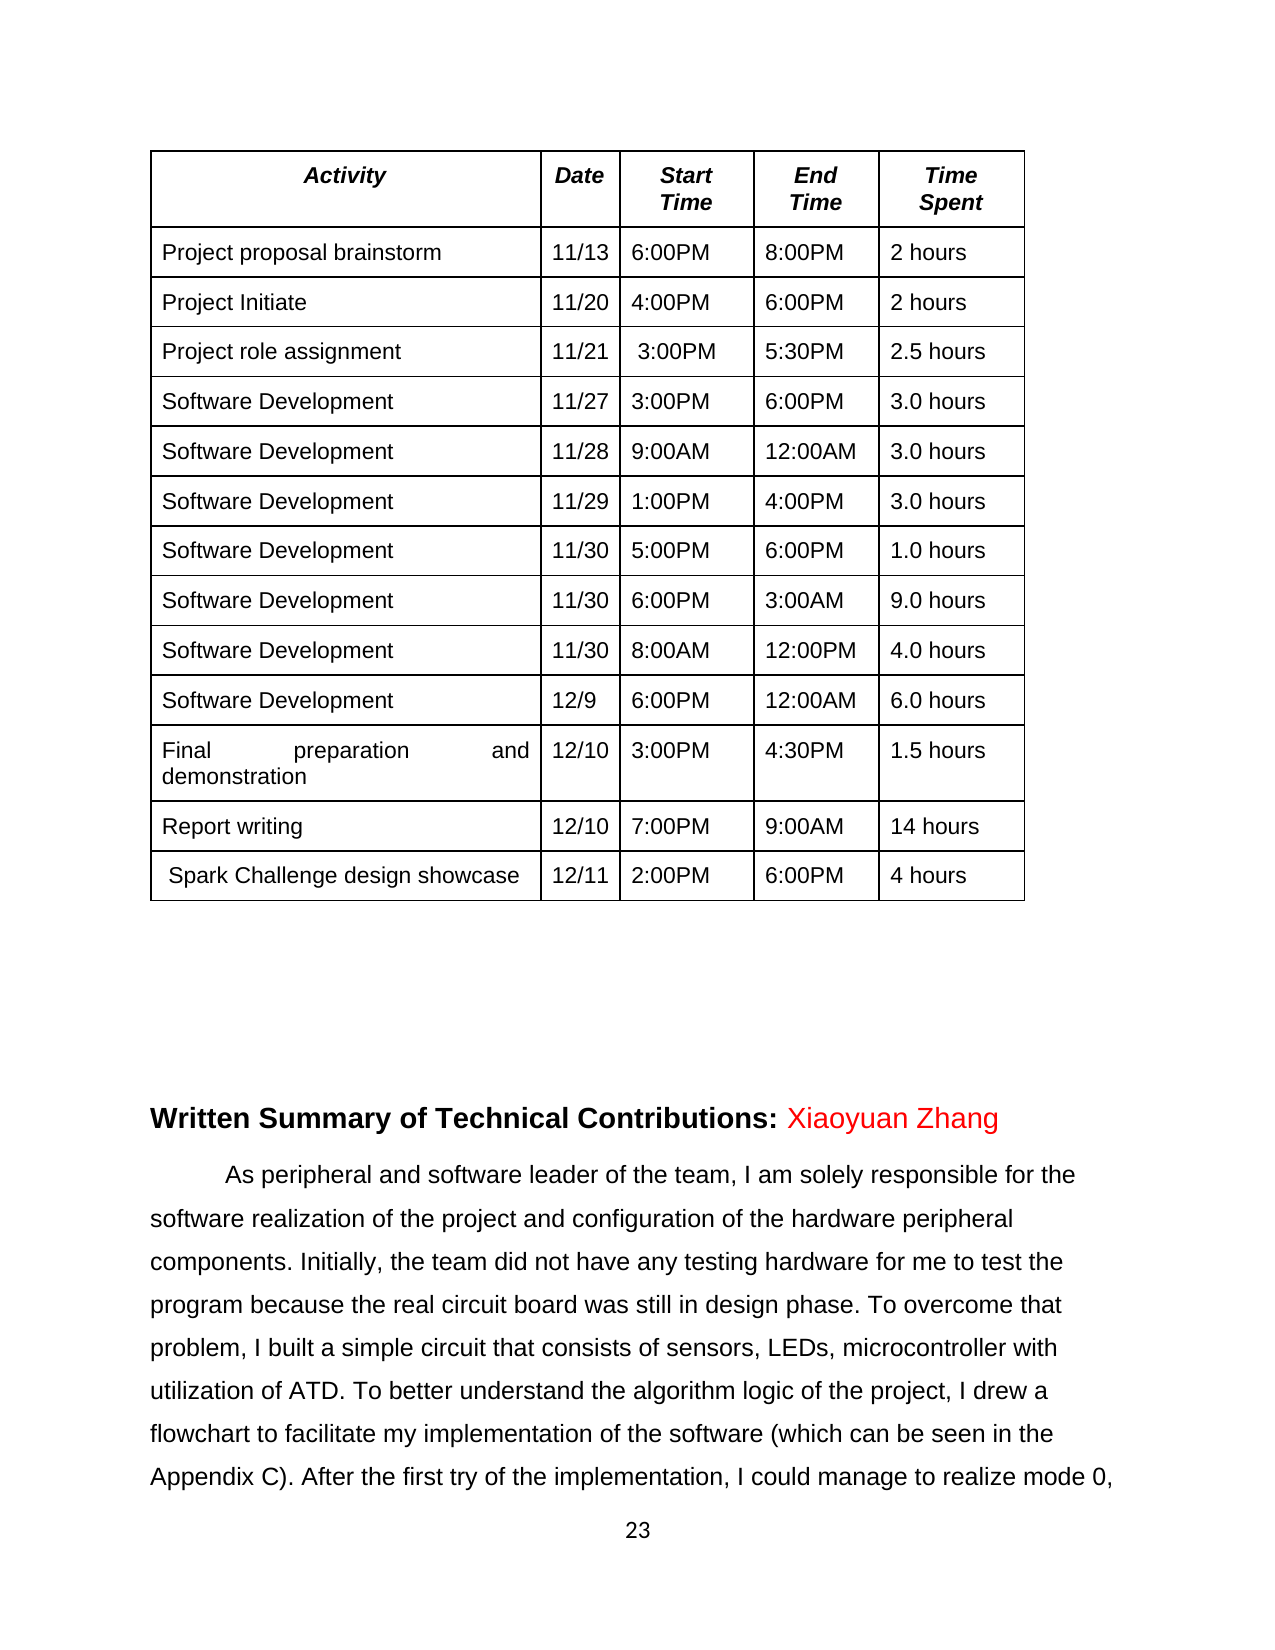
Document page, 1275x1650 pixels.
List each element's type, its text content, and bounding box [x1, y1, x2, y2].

table_cell 4:00PM [755, 477, 878, 525]
table_cell Report writing [152, 802, 540, 850]
table_cell 3:00PM [621, 327, 753, 376]
table_cell 3:00PM [621, 377, 753, 425]
table_cell 2 hours [880, 278, 1024, 326]
table_cell 11/21 [542, 327, 619, 376]
table_cell 3.0 hours [880, 427, 1024, 475]
table_cell 12/10 [542, 726, 619, 800]
text Written Summary of Technical Contributions: Xiaoyuan Zhang [150, 1101, 1125, 1134]
table_cell 11/13 [542, 228, 619, 276]
table_header Start Time [621, 152, 753, 226]
table_header Date [542, 152, 619, 226]
table_cell Software Development [152, 576, 540, 624]
table_cell 14 hours [880, 802, 1024, 850]
table_cell Final preparation and demonstration [152, 726, 540, 800]
table_cell 9.0 hours [880, 576, 1024, 624]
table_cell 3.0 hours [880, 477, 1024, 525]
table_cell 8:00AM [621, 626, 753, 674]
table_header Time Spent [880, 152, 1024, 226]
table_header End Time [755, 152, 878, 226]
table_cell 11/29 [542, 477, 619, 525]
table_cell 6:00PM [621, 676, 753, 724]
table_header Activity [152, 152, 540, 226]
table_cell Software Development [152, 527, 540, 575]
table_cell 2.5 hours [880, 327, 1024, 376]
table_cell Spark Challenge design showcase [152, 852, 540, 900]
table_cell 12:00AM [755, 427, 878, 475]
table_cell 6.0 hours [880, 676, 1024, 724]
table_cell Software Development [152, 477, 540, 525]
table_cell 3:00PM [621, 726, 753, 800]
table_cell 11/28 [542, 427, 619, 475]
table_cell Project proposal brainstorm [152, 228, 540, 276]
table_cell 12:00AM [755, 676, 878, 724]
table_cell 11/30 [542, 527, 619, 575]
table_cell 11/30 [542, 576, 619, 624]
table_cell Project role assignment [152, 327, 540, 376]
table_cell 12/11 [542, 852, 619, 900]
table_cell 2 hours [880, 228, 1024, 276]
table_cell 1:00PM [621, 477, 753, 525]
table_cell 4 hours [880, 852, 1024, 900]
table_cell Software Development [152, 676, 540, 724]
table_cell 3.0 hours [880, 377, 1024, 425]
table_cell 6:00PM [755, 527, 878, 575]
table_cell 11/20 [542, 278, 619, 326]
table_cell 5:30PM [755, 327, 878, 376]
table_cell 7:00PM [621, 802, 753, 850]
table_cell 6:00PM [755, 278, 878, 326]
table_cell Software Development [152, 427, 540, 475]
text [150, 1161, 1125, 1491]
table_cell 5:00PM [621, 527, 753, 575]
table_cell 4.0 hours [880, 626, 1024, 674]
table_cell 9:00AM [755, 802, 878, 850]
table_cell 1.0 hours [880, 527, 1024, 575]
table_cell 4:30PM [755, 726, 878, 800]
table_cell 1.5 hours [880, 726, 1024, 800]
table_cell 3:00AM [755, 576, 878, 624]
table_cell 11/27 [542, 377, 619, 425]
table_cell Project Initiate [152, 278, 540, 326]
table_cell 11/30 [542, 626, 619, 674]
table_cell 12/10 [542, 802, 619, 850]
table_cell 2:00PM [621, 852, 753, 900]
table_cell 6:00PM [621, 228, 753, 276]
table_cell 8:00PM [755, 228, 878, 276]
table_cell Software Development [152, 377, 540, 425]
table_cell 12/9 [542, 676, 619, 724]
table_cell 6:00PM [755, 377, 878, 425]
table_cell 12:00PM [755, 626, 878, 674]
table_cell 9:00AM [621, 427, 753, 475]
table_cell 6:00PM [755, 852, 878, 900]
table_cell 6:00PM [621, 576, 753, 624]
table_cell 4:00PM [621, 278, 753, 326]
table_cell Software Development [152, 626, 540, 674]
